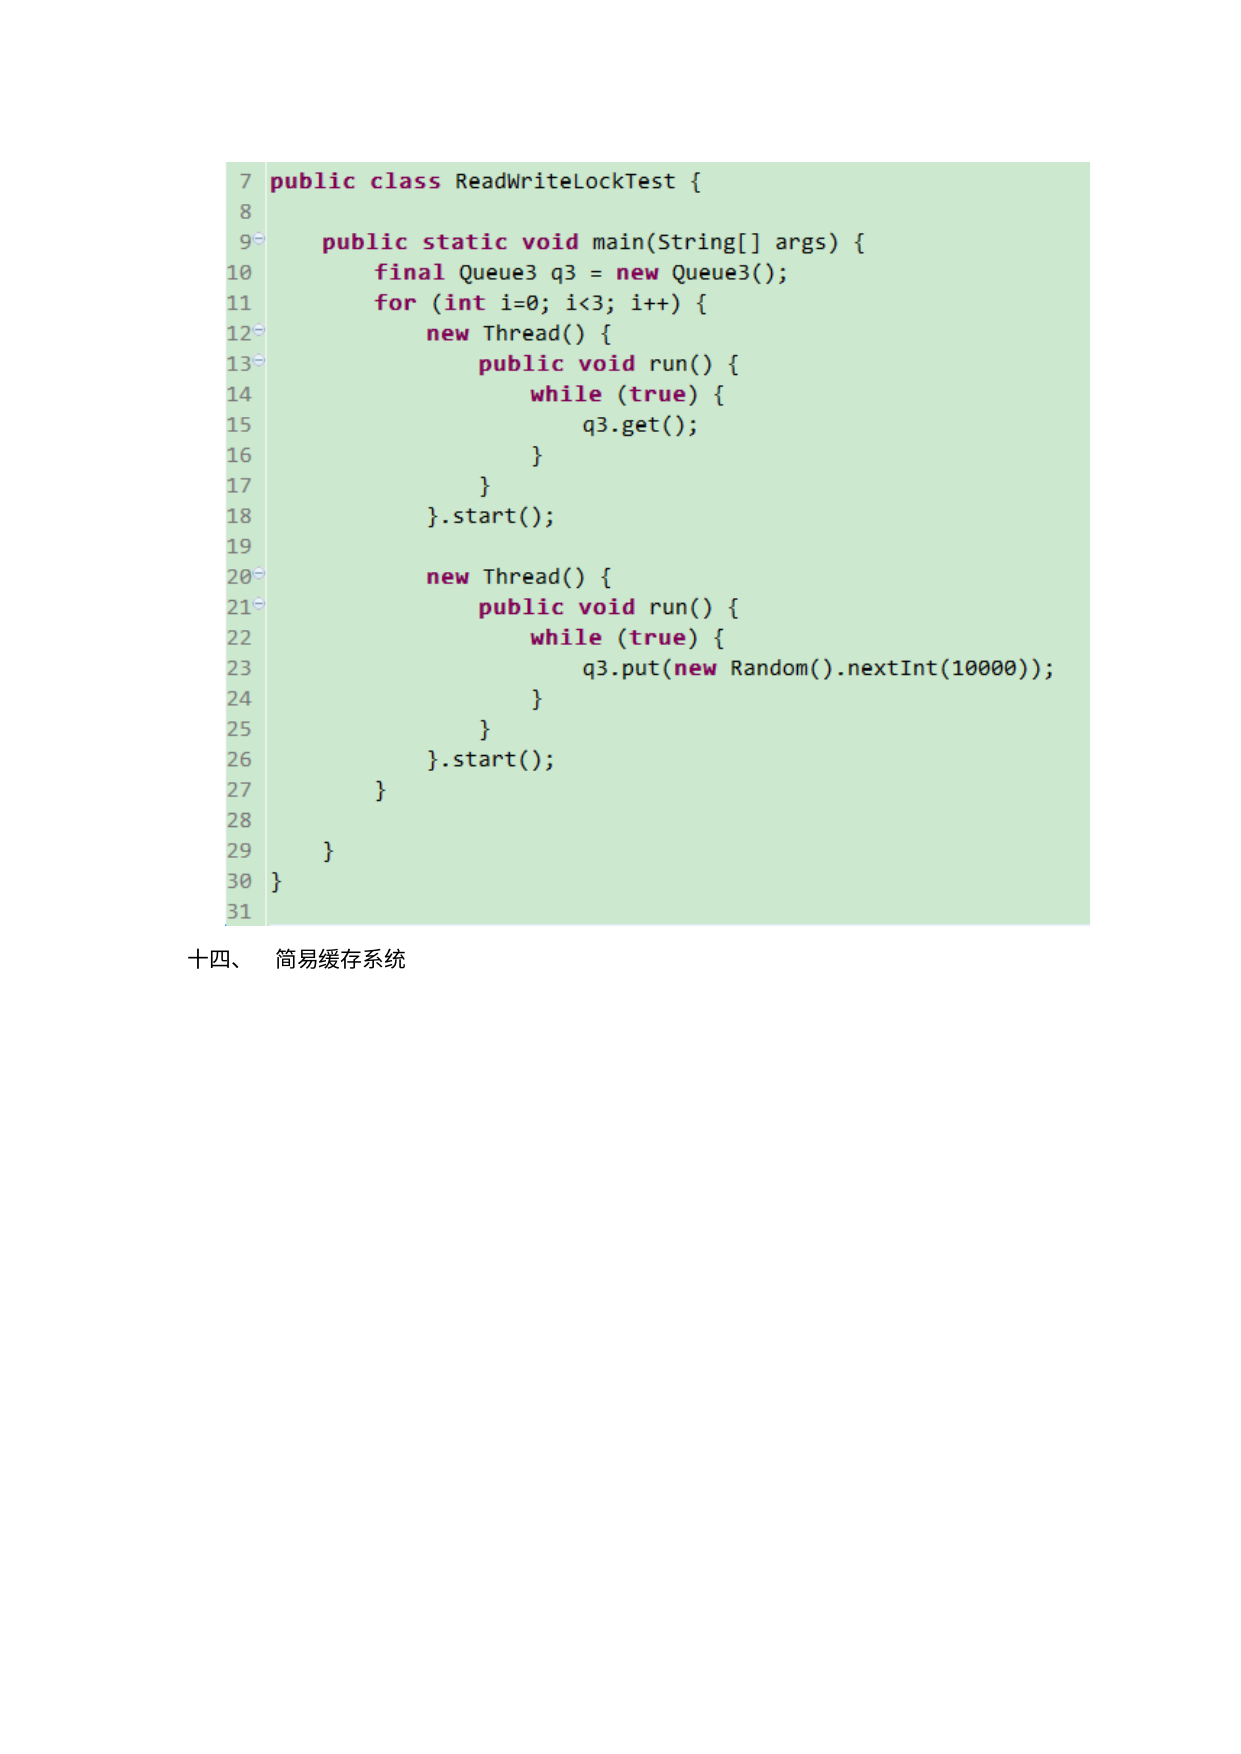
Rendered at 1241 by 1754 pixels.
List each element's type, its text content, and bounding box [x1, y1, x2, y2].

list 简易缓存系统 [187, 942, 1053, 974]
picture [225, 162, 1091, 926]
